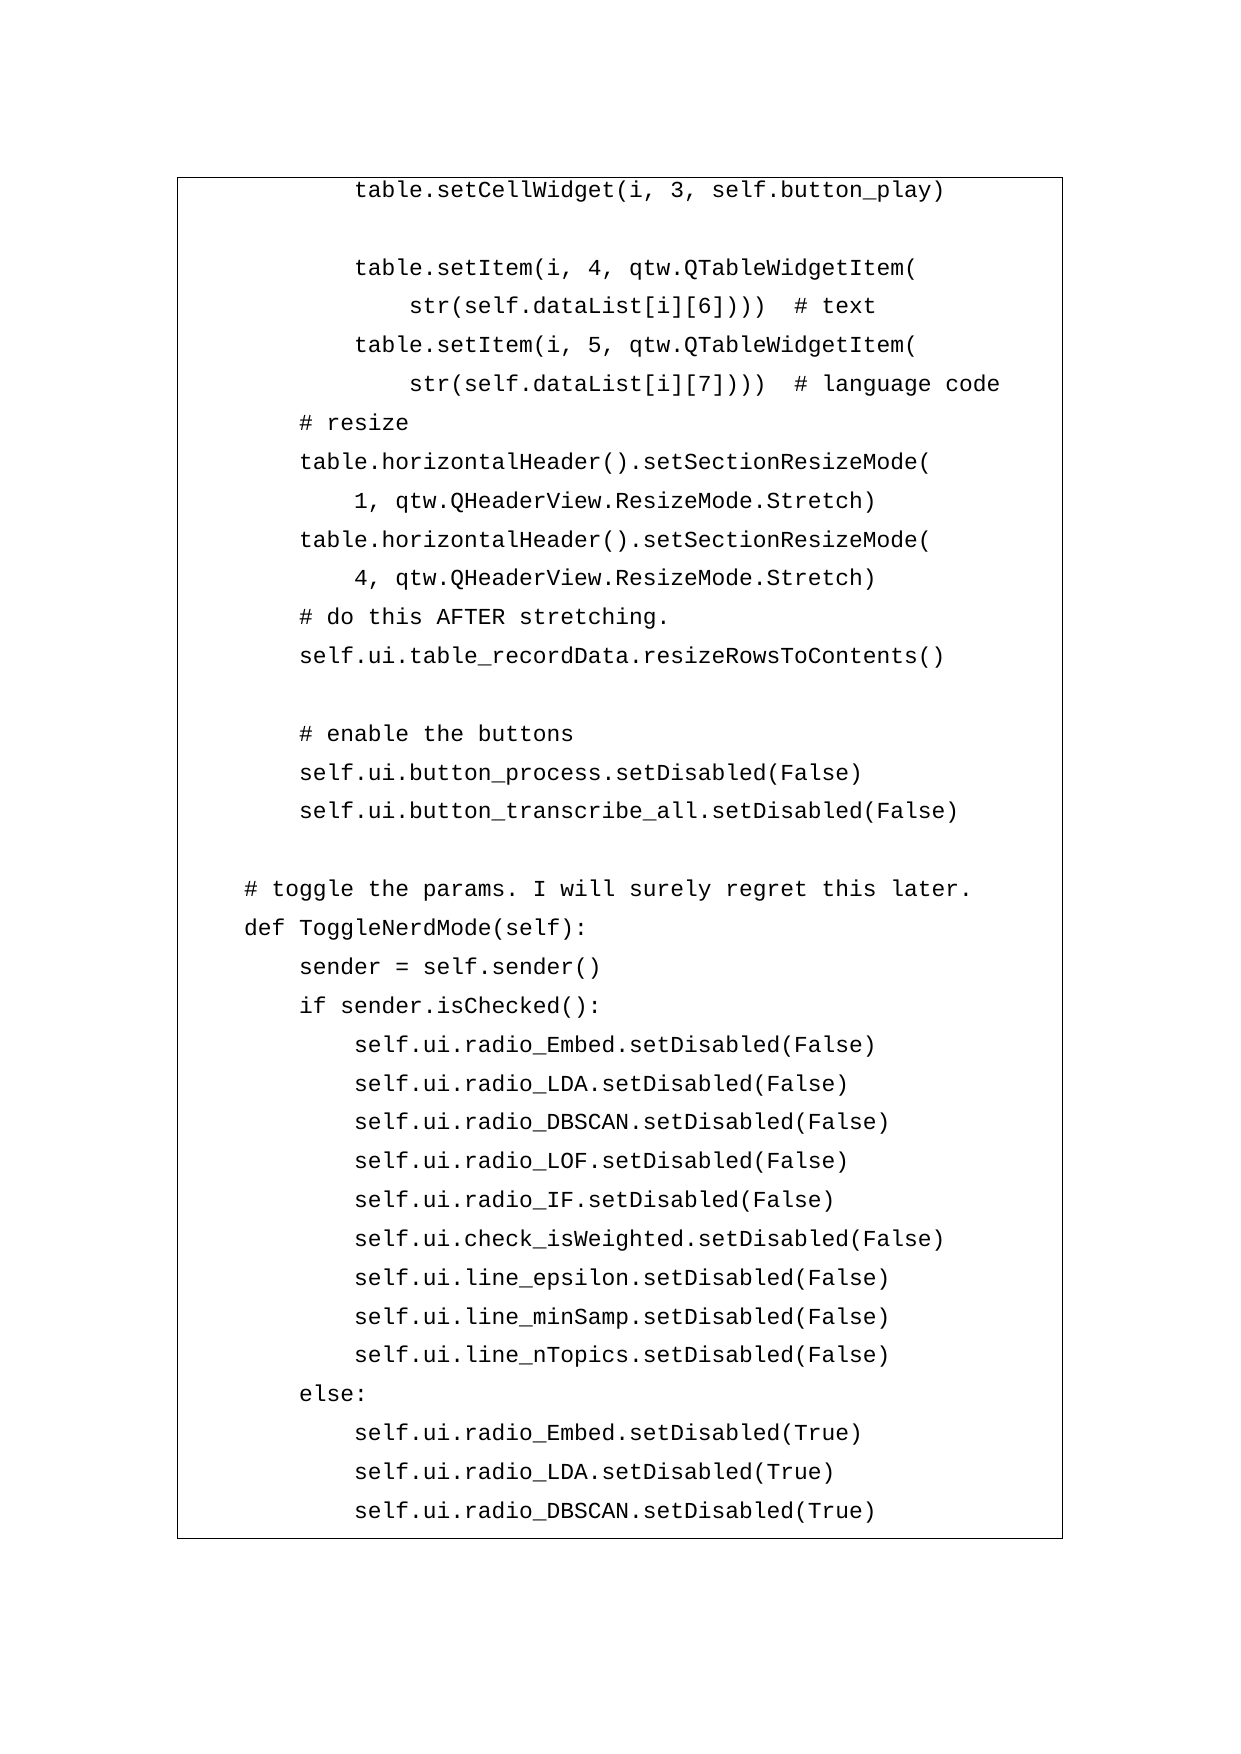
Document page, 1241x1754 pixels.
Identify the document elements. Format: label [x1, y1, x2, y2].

table_header [178, 178, 1062, 1538]
